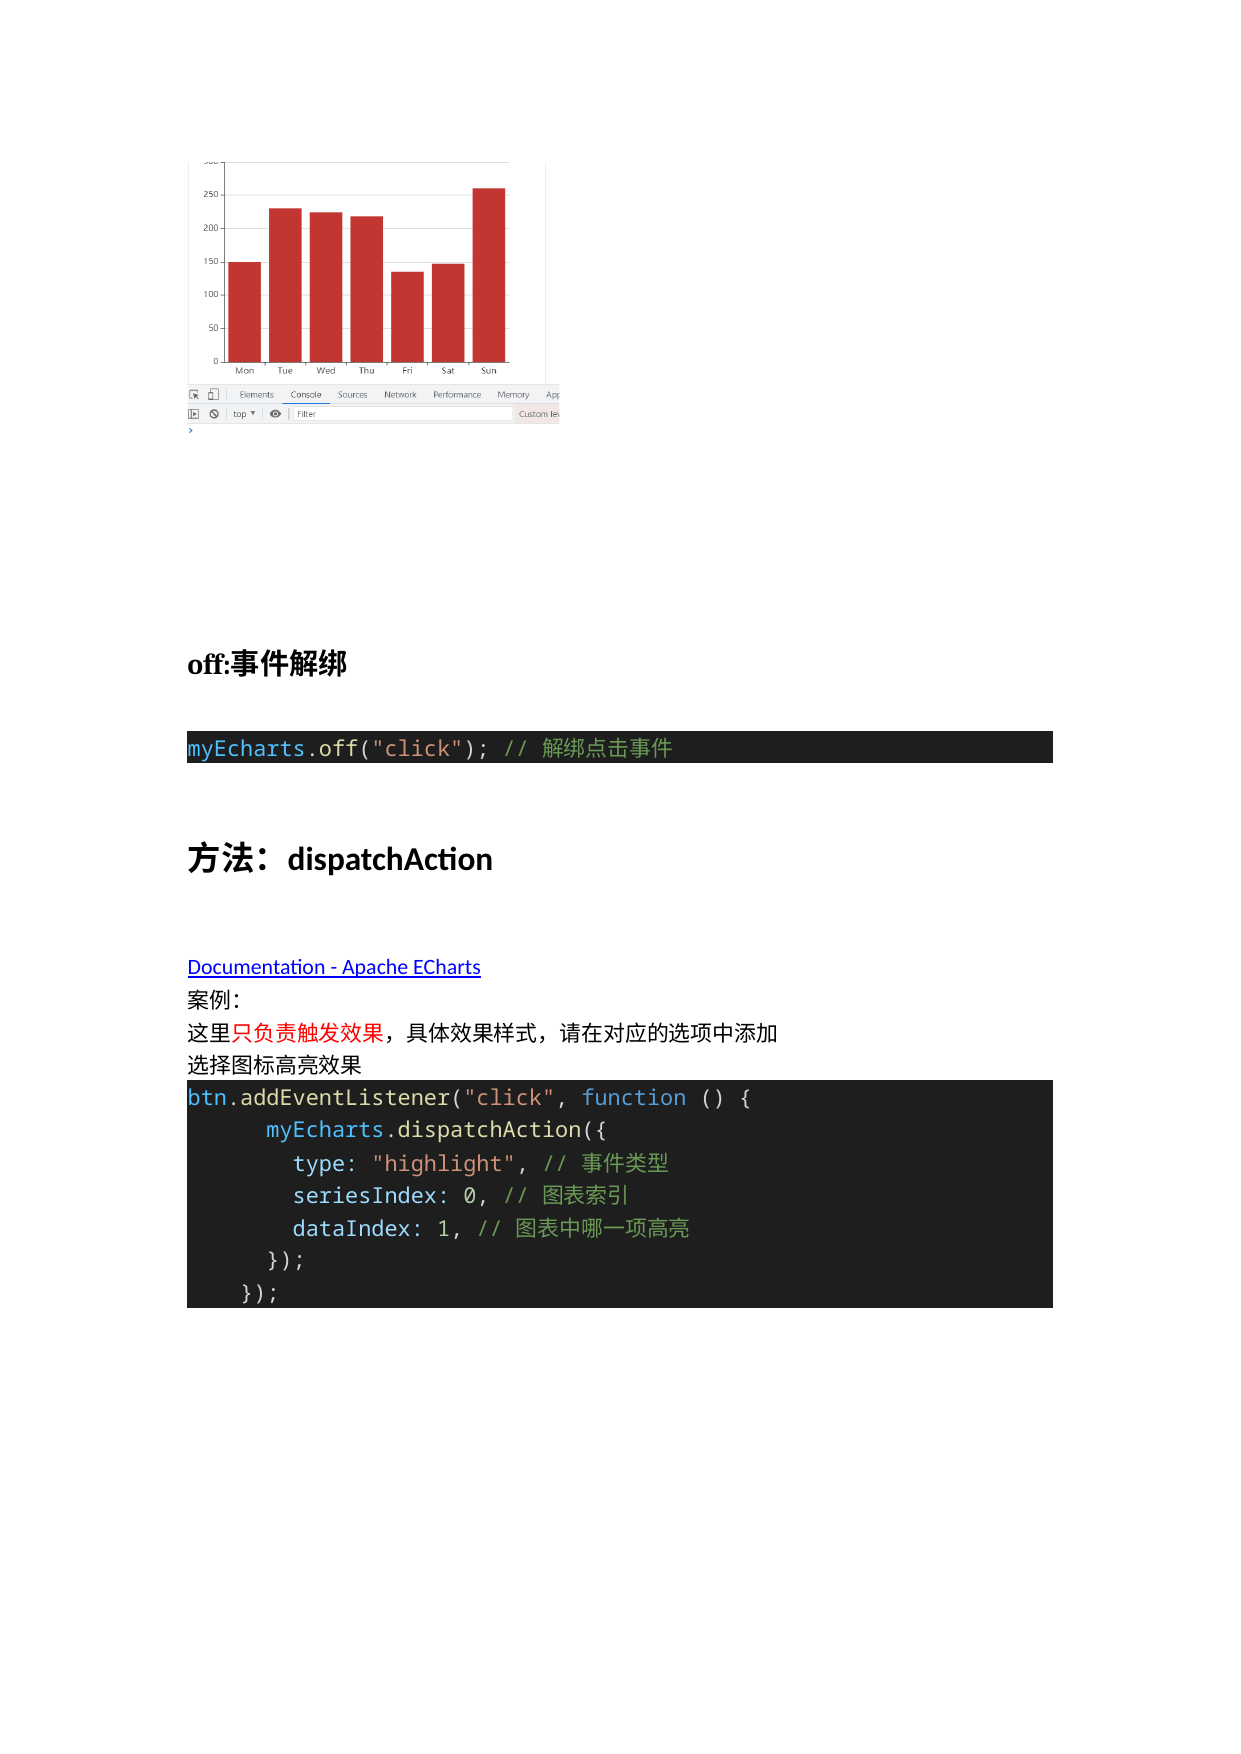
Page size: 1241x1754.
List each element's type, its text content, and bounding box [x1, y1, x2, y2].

text }); [187, 1275, 1053, 1308]
text dataIndex: 1, // 图表中哪一项高亮 [187, 1210, 1053, 1243]
text myEcharts.dispatchAction({ [187, 1113, 1053, 1145]
text 选择图标高亮效果 [187, 1048, 1053, 1080]
text seriesIndex: 0, // 图表索引 [187, 1178, 1053, 1210]
text Documentation - Apache ECharts [187, 950, 1053, 983]
picture [187, 162, 560, 575]
subtitle off:事件解绑 [187, 629, 1053, 694]
text type: "highlight", // 事件类型 [187, 1145, 1053, 1178]
text btn.addEventListener("click", function () { [187, 1080, 1053, 1113]
text 案例： [187, 983, 1053, 1015]
text }); [187, 1243, 1053, 1275]
subtitle 方法：dispatchAction [187, 823, 1053, 888]
text 这里只负责触发效果，具体效果样式，请在对应的选项中添加 [187, 1015, 1053, 1048]
text myEcharts.off("click"); // 解绑点击事件 [187, 731, 1053, 763]
